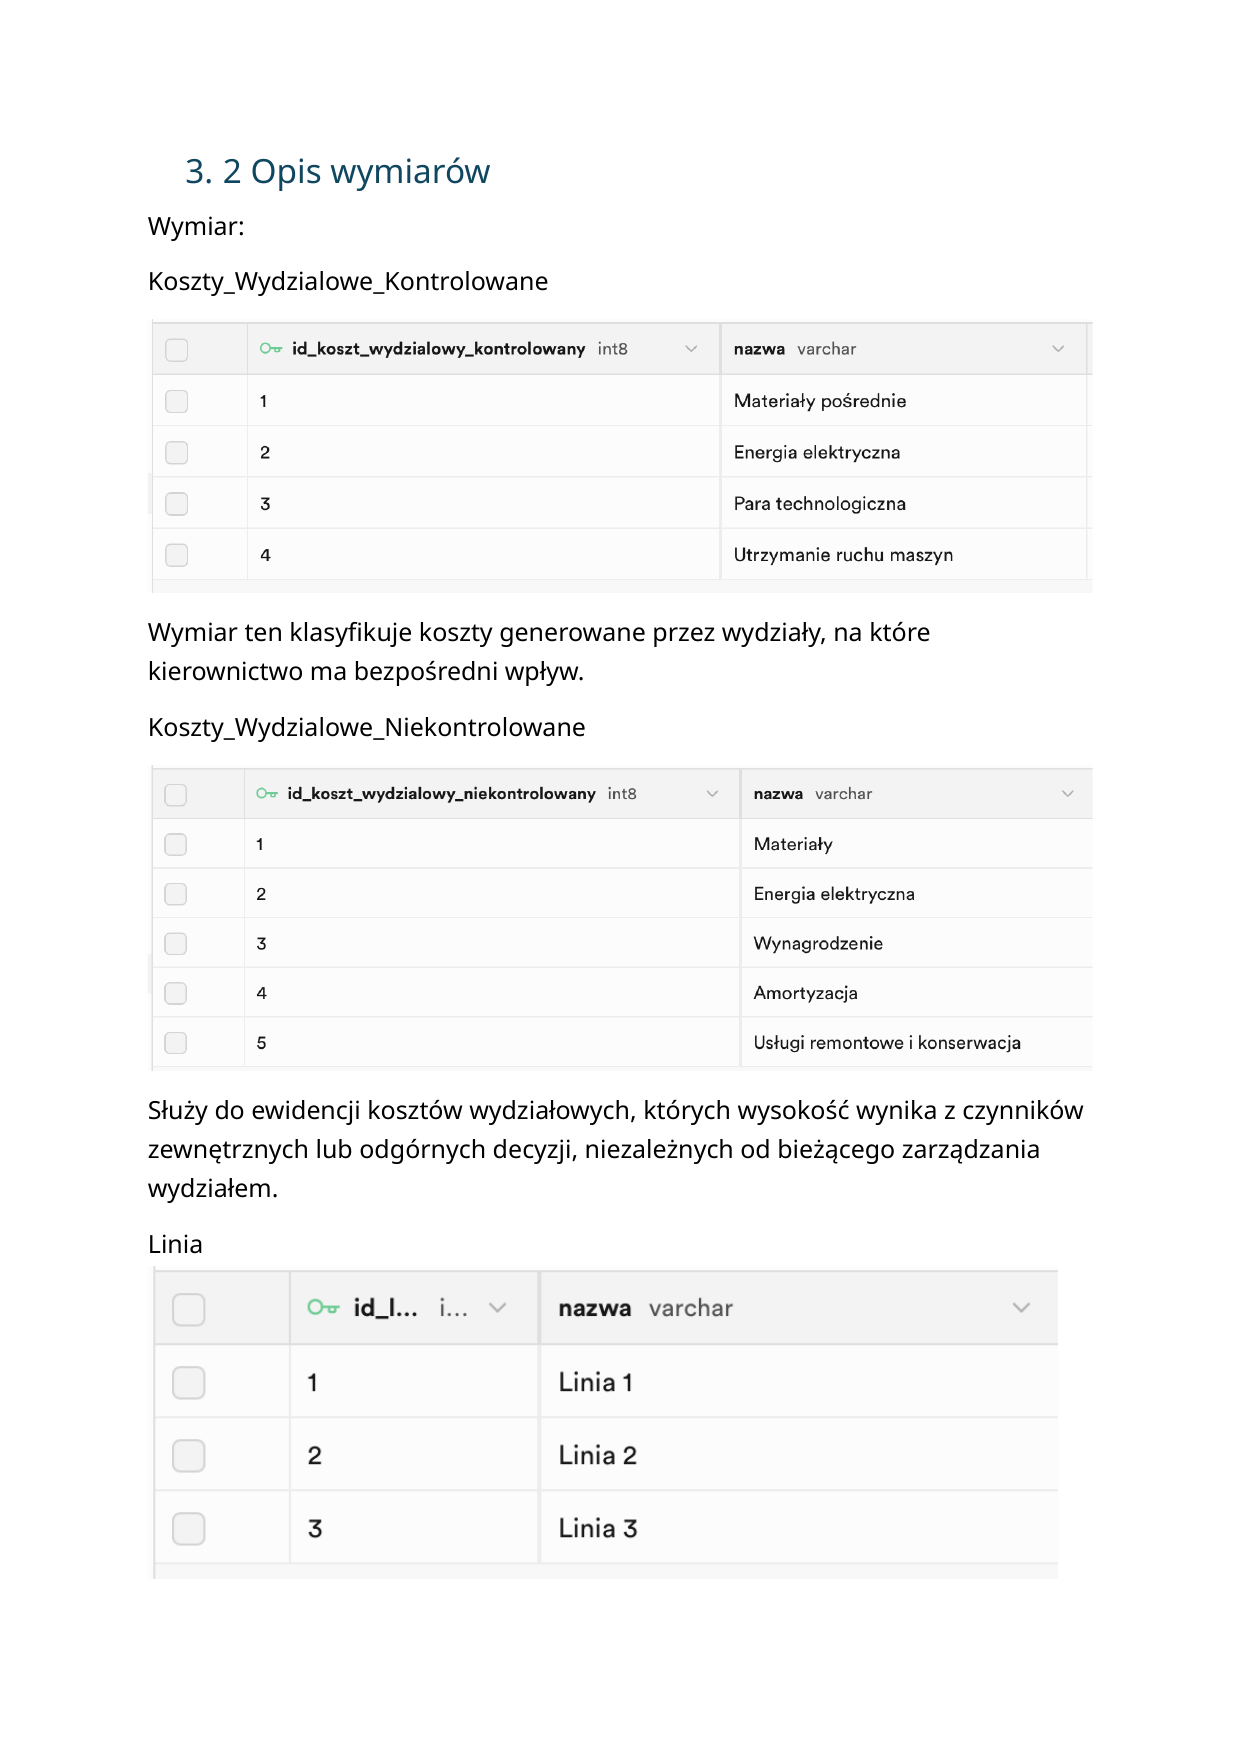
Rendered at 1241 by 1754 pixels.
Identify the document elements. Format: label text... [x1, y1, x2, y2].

picture [147, 319, 1093, 593]
text Służy do ewidencji kosztów wydziałowych, których wysokość wynika z czynników zewnętrznych lub odgórnych decyzji, niezależnych od bieżącego zarządzania wydziałem. [148, 1093, 1093, 1205]
text Koszty_Wydzialowe_Niekontrolowane [148, 710, 1093, 744]
picture [147, 765, 1093, 1071]
picture [147, 1266, 1058, 1579]
text Wymiar ten klasyfikuje koszty generowane przez wydziały, na które kierownictwo ma bezpośredni wpływ. [148, 615, 1093, 688]
subtitle 2 Opis wymiarów [185, 148, 1093, 193]
text Koszty_Wydzialowe_Kontrolowane [148, 264, 1093, 298]
text Wymiar: [148, 208, 1093, 242]
